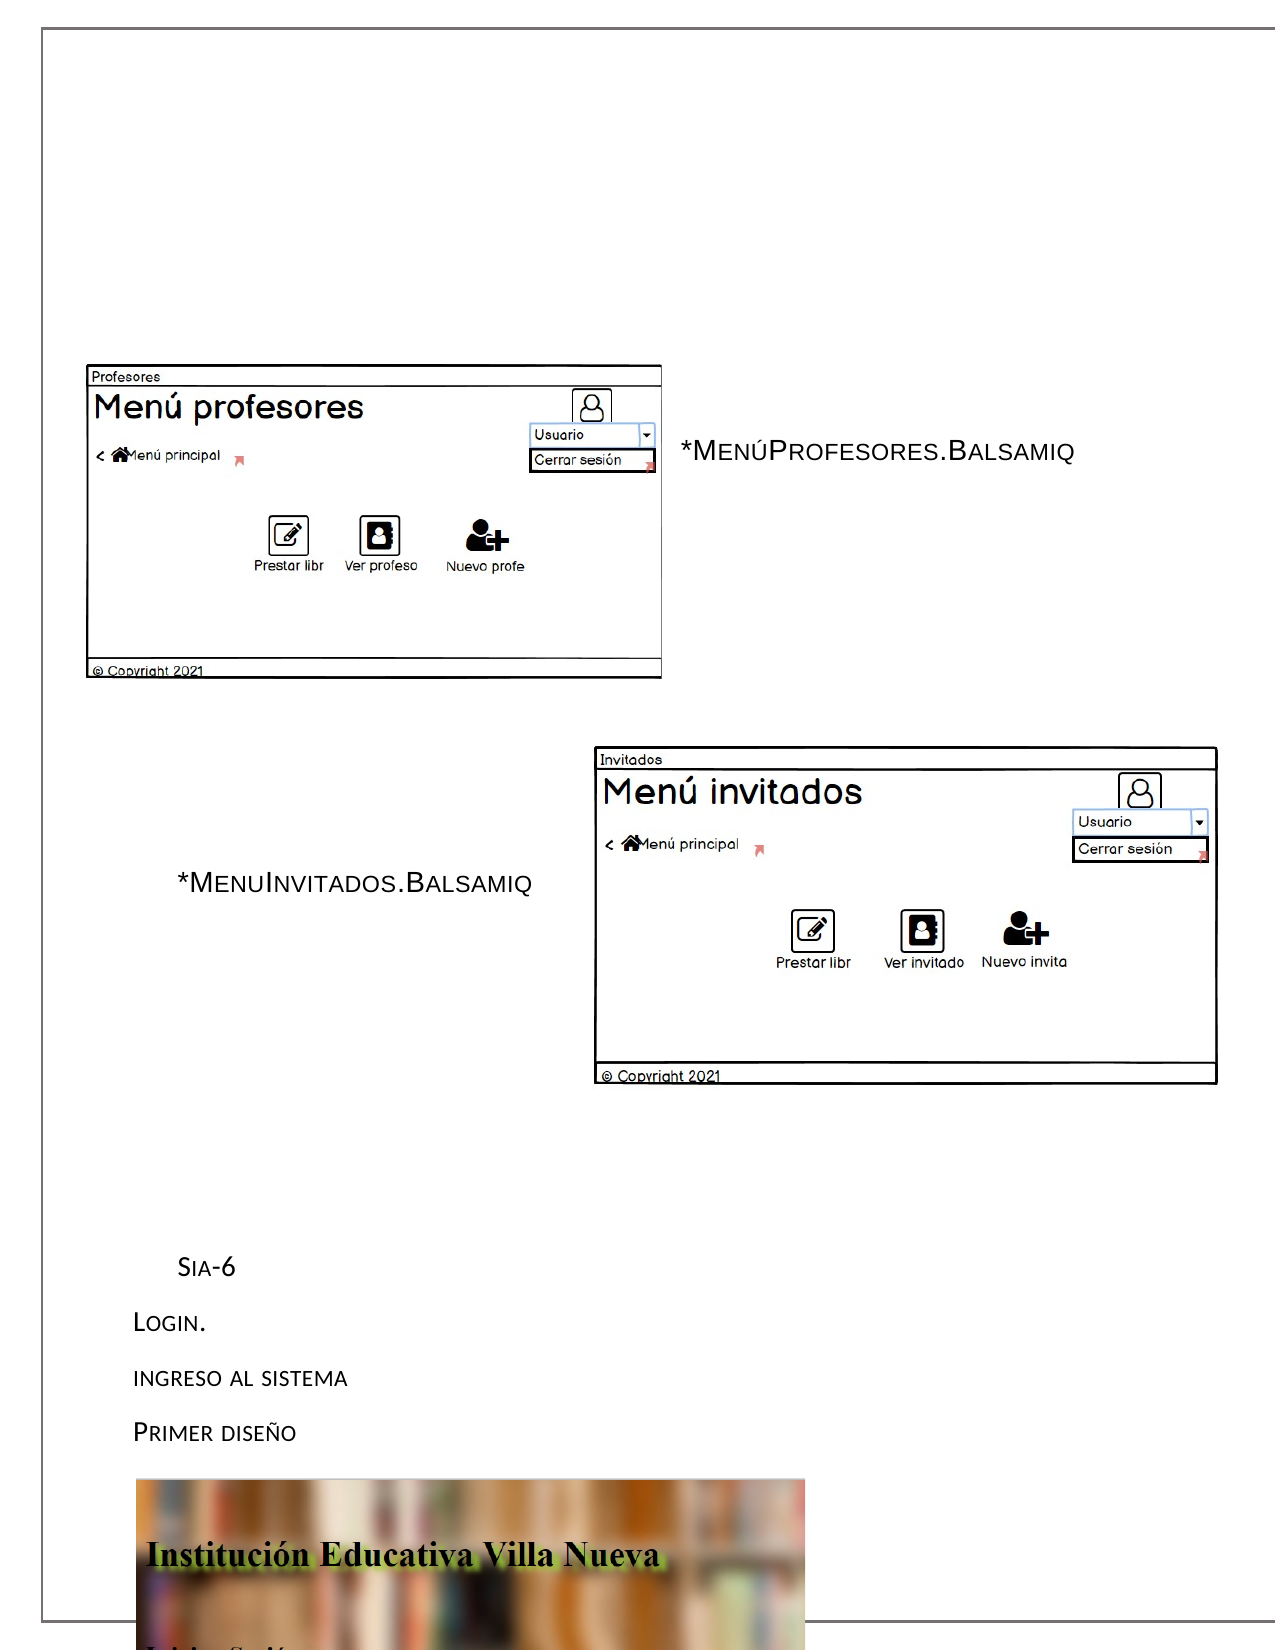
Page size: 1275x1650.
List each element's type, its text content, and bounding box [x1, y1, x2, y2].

text Sia-6 [177, 1248, 1098, 1284]
text ingreso al sistema [133, 1358, 1098, 1394]
text Primer diseño [133, 1413, 1098, 1449]
picture [81, 363, 662, 679]
picture [583, 737, 1225, 1091]
text *MenuInvitados.Balsamiq [177, 865, 583, 898]
picture [136, 1478, 806, 1650]
text Login. [133, 1303, 1098, 1339]
text *MenúProfesores.Balsamiq [662, 432, 1098, 466]
